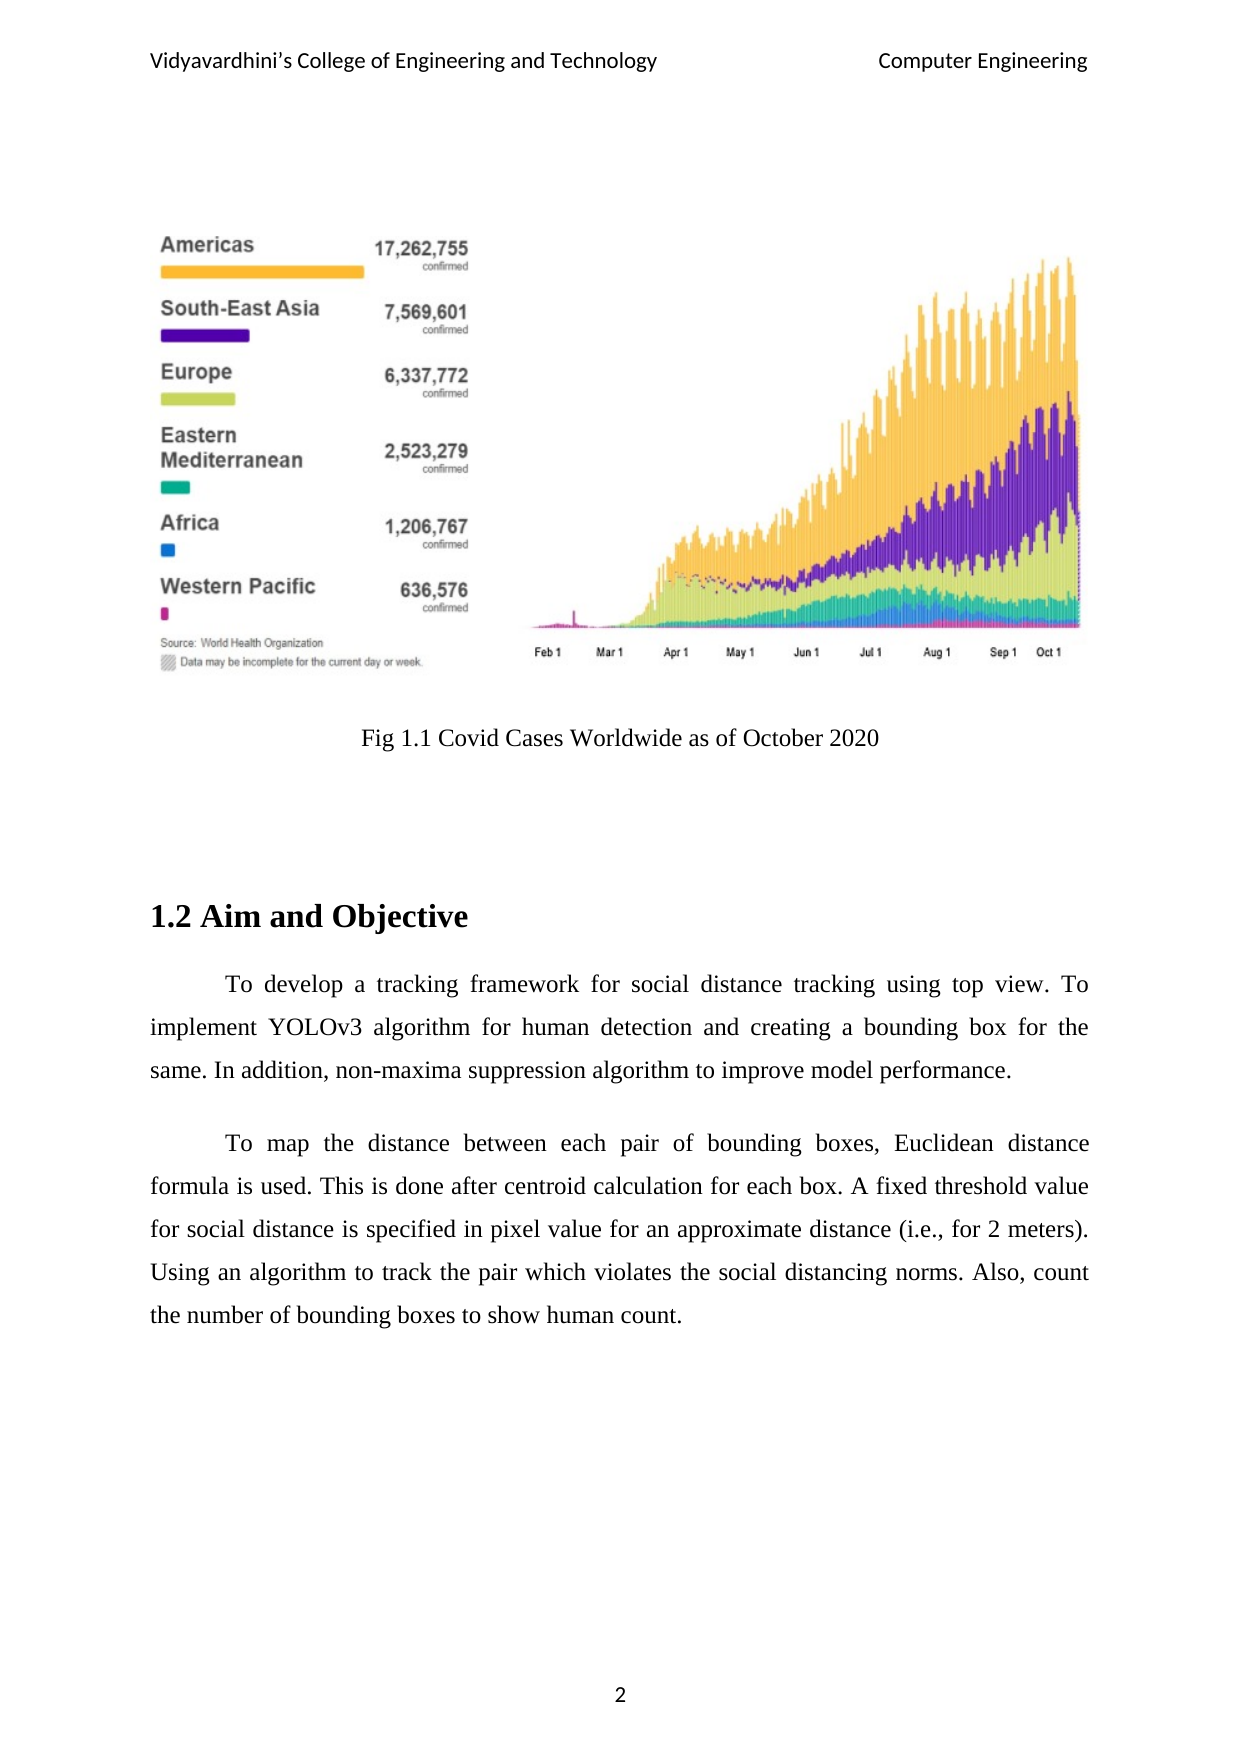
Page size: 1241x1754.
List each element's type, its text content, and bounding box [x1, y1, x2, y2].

text To develop a tracking framework for social distance tracking using top view. To implement YOLOv3 algorithm for human detection and creating a bounding box for the same. In addition, non-maxima suppression algorithm to improve model performance. [150, 969, 1090, 1084]
picture [150, 236, 1088, 699]
text To map the distance between each pair of bounding boxes, Euclidean distance formula is used. This is done after centroid calculation for each box. A fixed threshold value for social distance is specified in pixel value for an approximate distance (i.e., for 2 meters). Using an algorithm to track the pair which violates the social distancing norms. Also, count the number of bounding boxes to show human count. [150, 1128, 1090, 1329]
text 1.2 Aim and Objective [150, 896, 1090, 934]
text Fig 1.1 Covid Cases Worldwide as of October 2020 [150, 723, 1090, 752]
